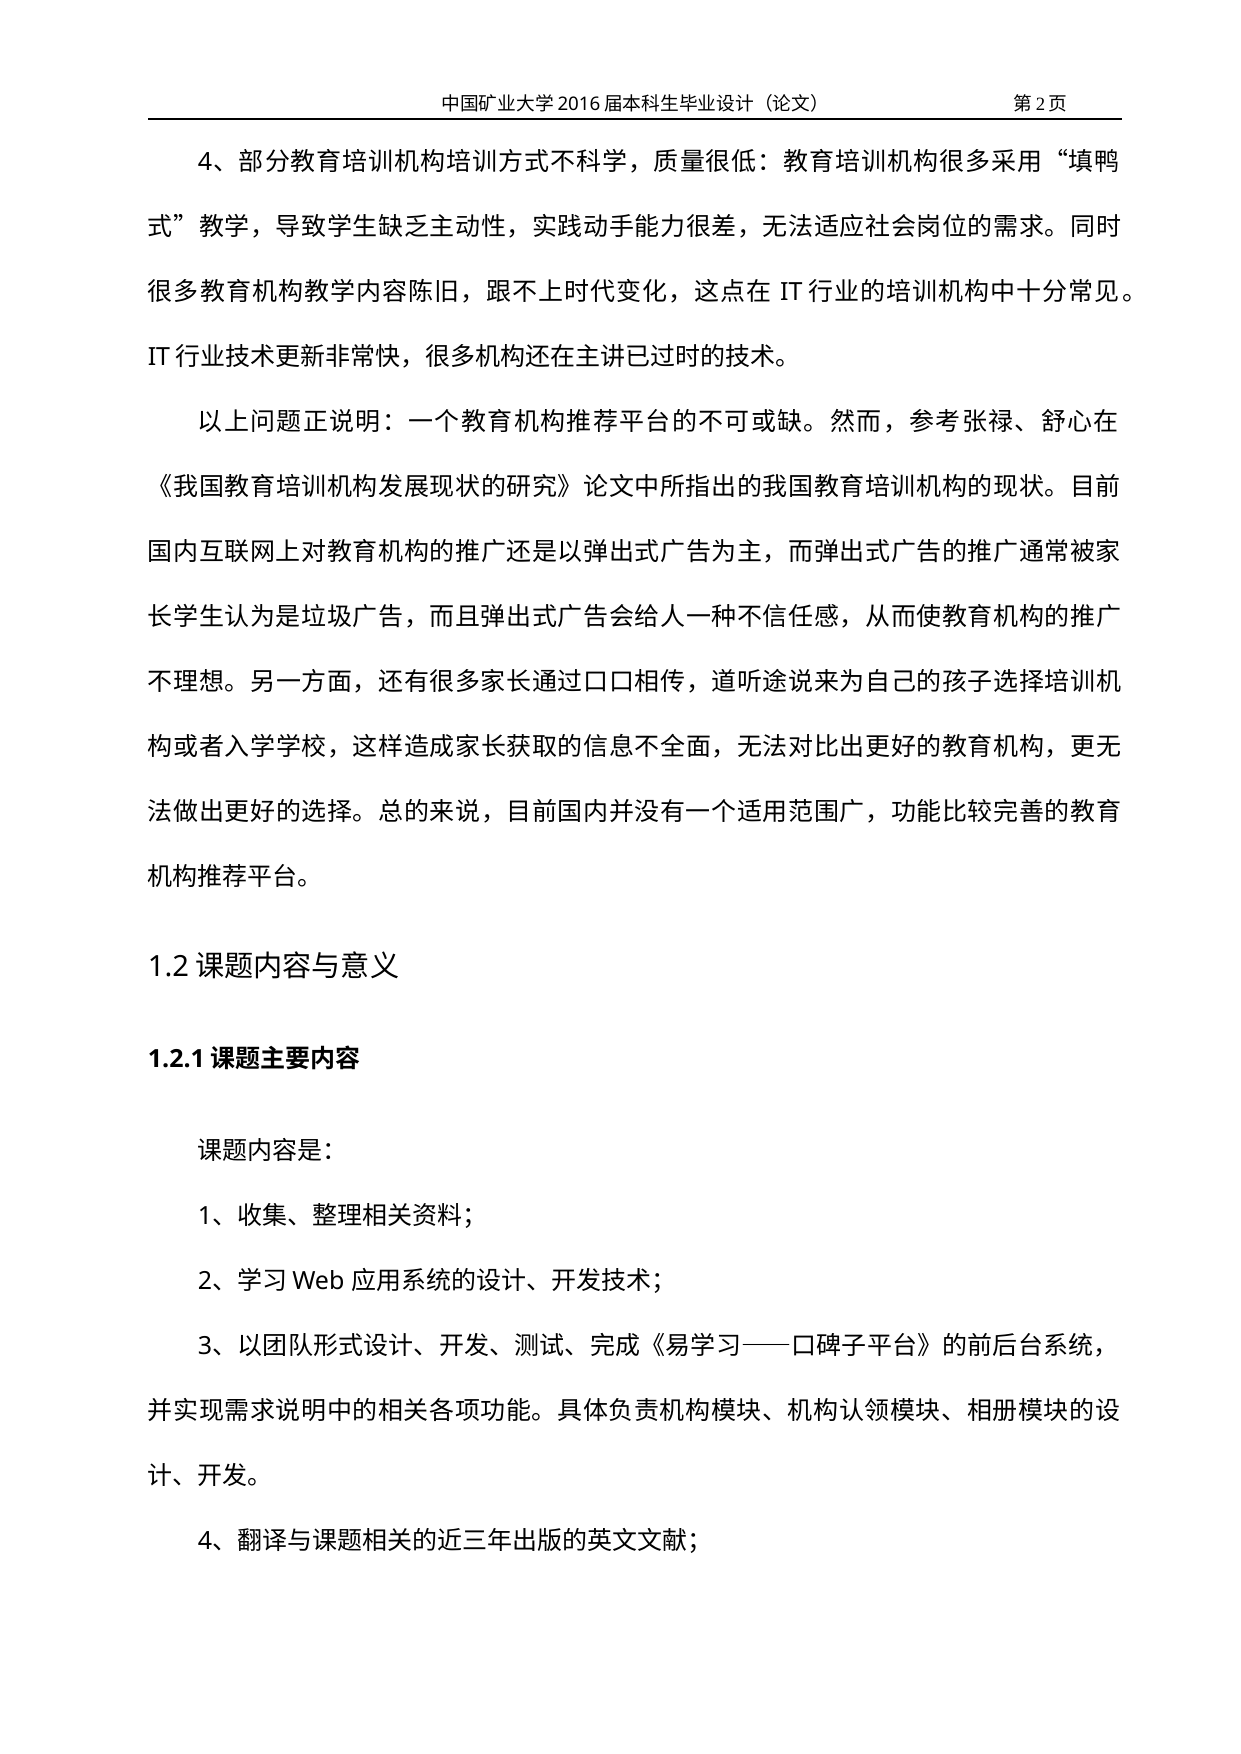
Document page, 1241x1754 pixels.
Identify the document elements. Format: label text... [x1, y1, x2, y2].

text 以上问题正说明：一个教育机构推荐平台的不可或缺。然而，参考张禄、舒心在《我国教育培训机构发展现状的研究》论文中所指出的我国教育培训机构的现状。目前国内互联网上对教育机构的推广还是以弹出式广告为主，而弹出式广告的推广通常被家长学生认为是垃圾广告，而且弹出式广告会给人一种不信任感，从而使教育机构的推广不理想。另一方面，还有很多家长通过口口相传，道听途说来为自己的孩子选择培训机构或者入学学校，这样造成家长获取的信息不全面，无法对比出更好的教育机构，更无法做出更好的选择。总的来说，目前国内并没有一个适用范围广，功能比较完善的教育机构推荐平台。 [148, 387, 1122, 907]
text 1、收集、整理相关资料； [148, 1181, 1122, 1246]
text 2、学习Web 应用系统的设计、开发技术； [148, 1246, 1122, 1311]
text 1.2.1课题主要内容 [148, 1024, 1122, 1089]
text 4、部分教育培训机构培训方式不科学，质量很低：教育培训机构很多采用“填鸭式”教学，导致学生缺乏主动性，实践动手能力很差，无法适应社会岗位的需求。同时很多教育机构教学内容陈旧，跟不上时代变化，这点在IT行业的培训机构中十分常见。IT行业技术更新非常快，很多机构还在主讲已过时的技术。 [148, 127, 1122, 387]
text 1.2课题内容与意义 [148, 932, 1122, 997]
text 3、以团队形式设计、开发、测试、完成《易学习——口碑子平台》的前后台系统，并实现需求说明中的相关各项功能。具体负责机构模块、机构认领模块、相册模块的设计、开发。 [148, 1311, 1122, 1506]
text 课题内容是： [148, 1116, 1122, 1181]
text 4、翻译与课题相关的近三年出版的英文文献； [148, 1506, 1122, 1571]
